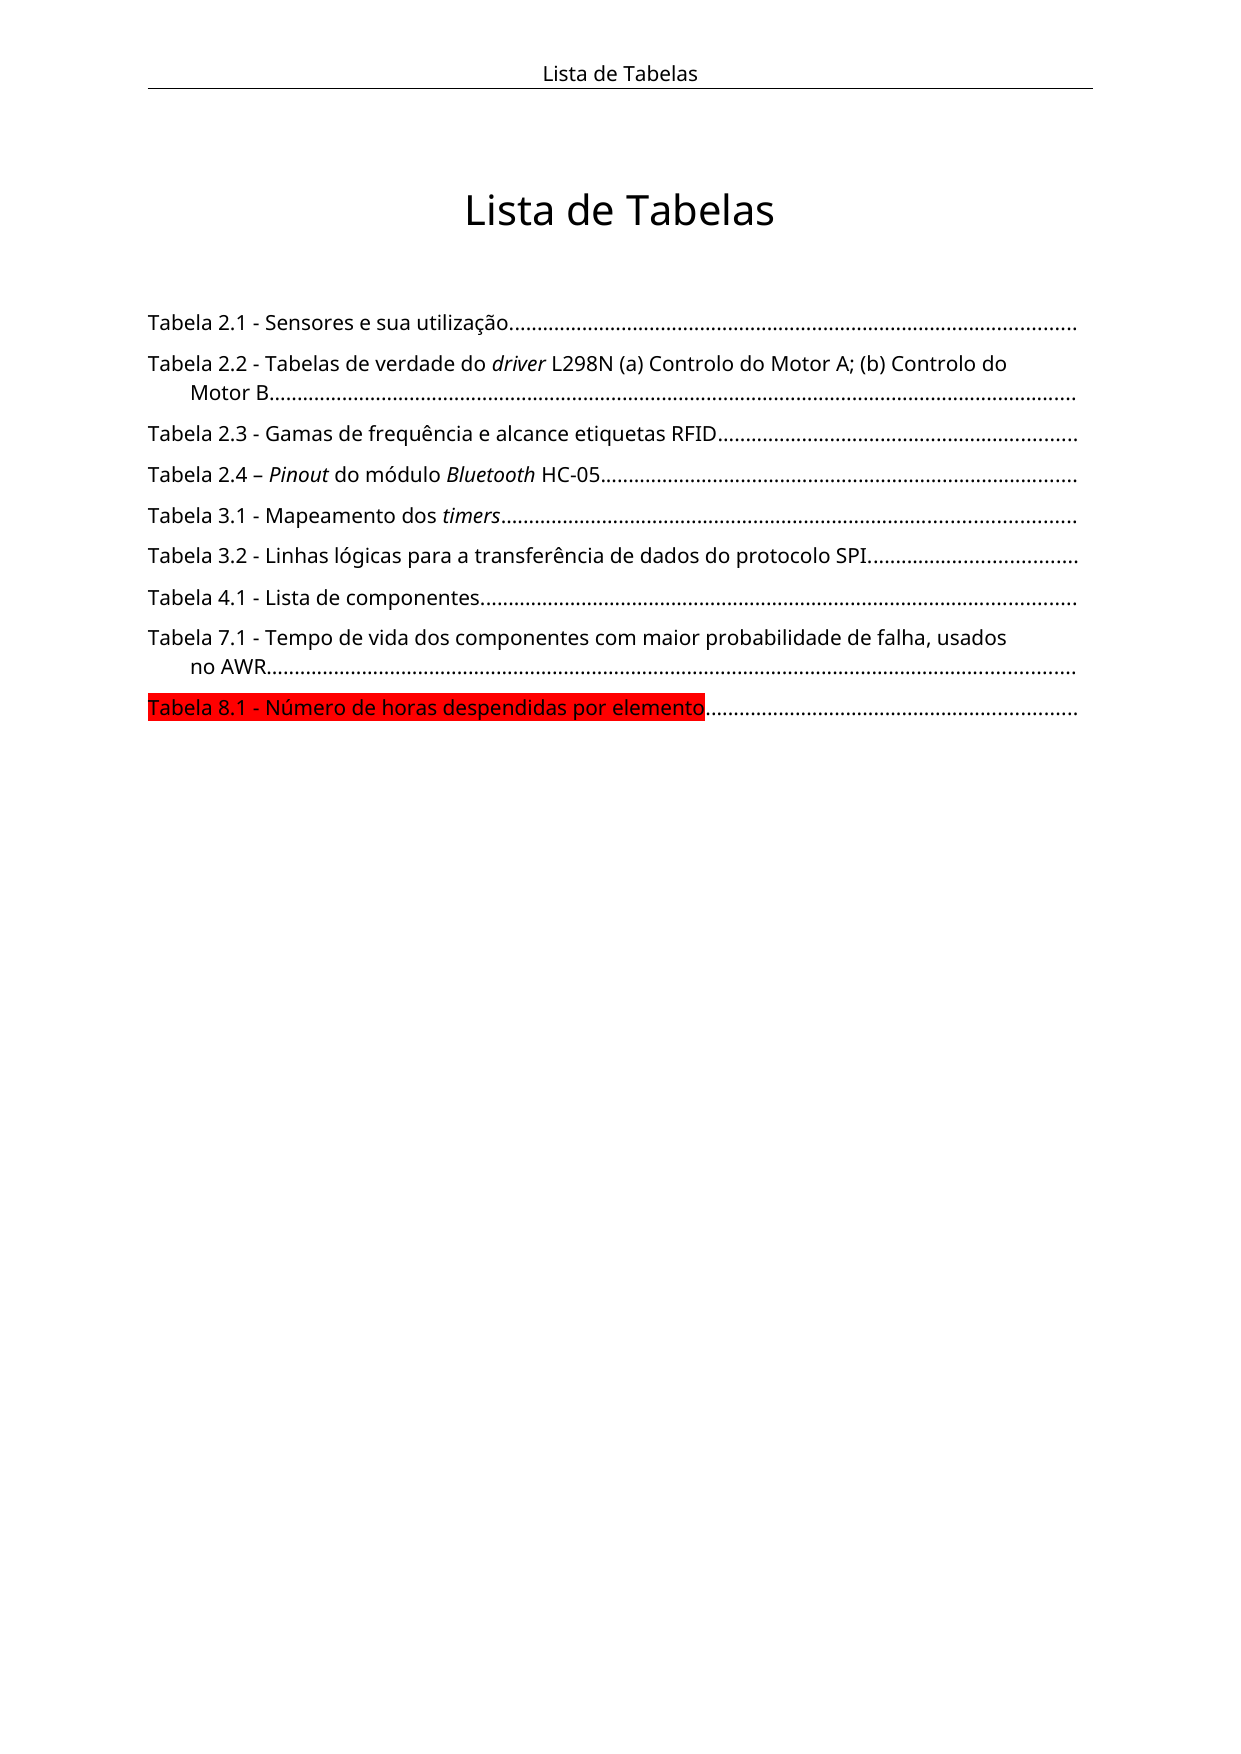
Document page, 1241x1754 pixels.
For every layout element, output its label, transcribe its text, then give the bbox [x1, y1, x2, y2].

text Tabela 2.3 - Gamas de frequência e alcance etiquetas RFID 2 [148, 419, 1033, 447]
text Tabela 8.1 - Número de horas despendidas por elemento 2 [705, 693, 1033, 721]
text Tabela 2.1 - Sensores e sua utilização. 2 [148, 308, 1033, 337]
text Lista de Tabelas [148, 181, 1092, 238]
text Tabela 2.4 – Pinout do módulo Bluetooth HC-05. 2 [148, 460, 1033, 488]
text Tabela 3.1 - Mapeamento dos timers. 2 [148, 501, 1033, 529]
text Tabela 3.2 - Linhas lógicas para a transferência de dados do protocolo SPI. 2 [148, 542, 1033, 570]
text Tabela 7.1 - Tempo de vida dos componentes com maior probabilidade de falha, usados no AWR. 2 [148, 623, 1033, 680]
text Tabela 2.2 - Tabelas de verdade do driver L298N (a) Controlo do Motor A; (b) Controlo do Motor B. 2 [148, 349, 1033, 406]
text Tabela 4.1 - Lista de componentes. 2 [148, 583, 1033, 611]
